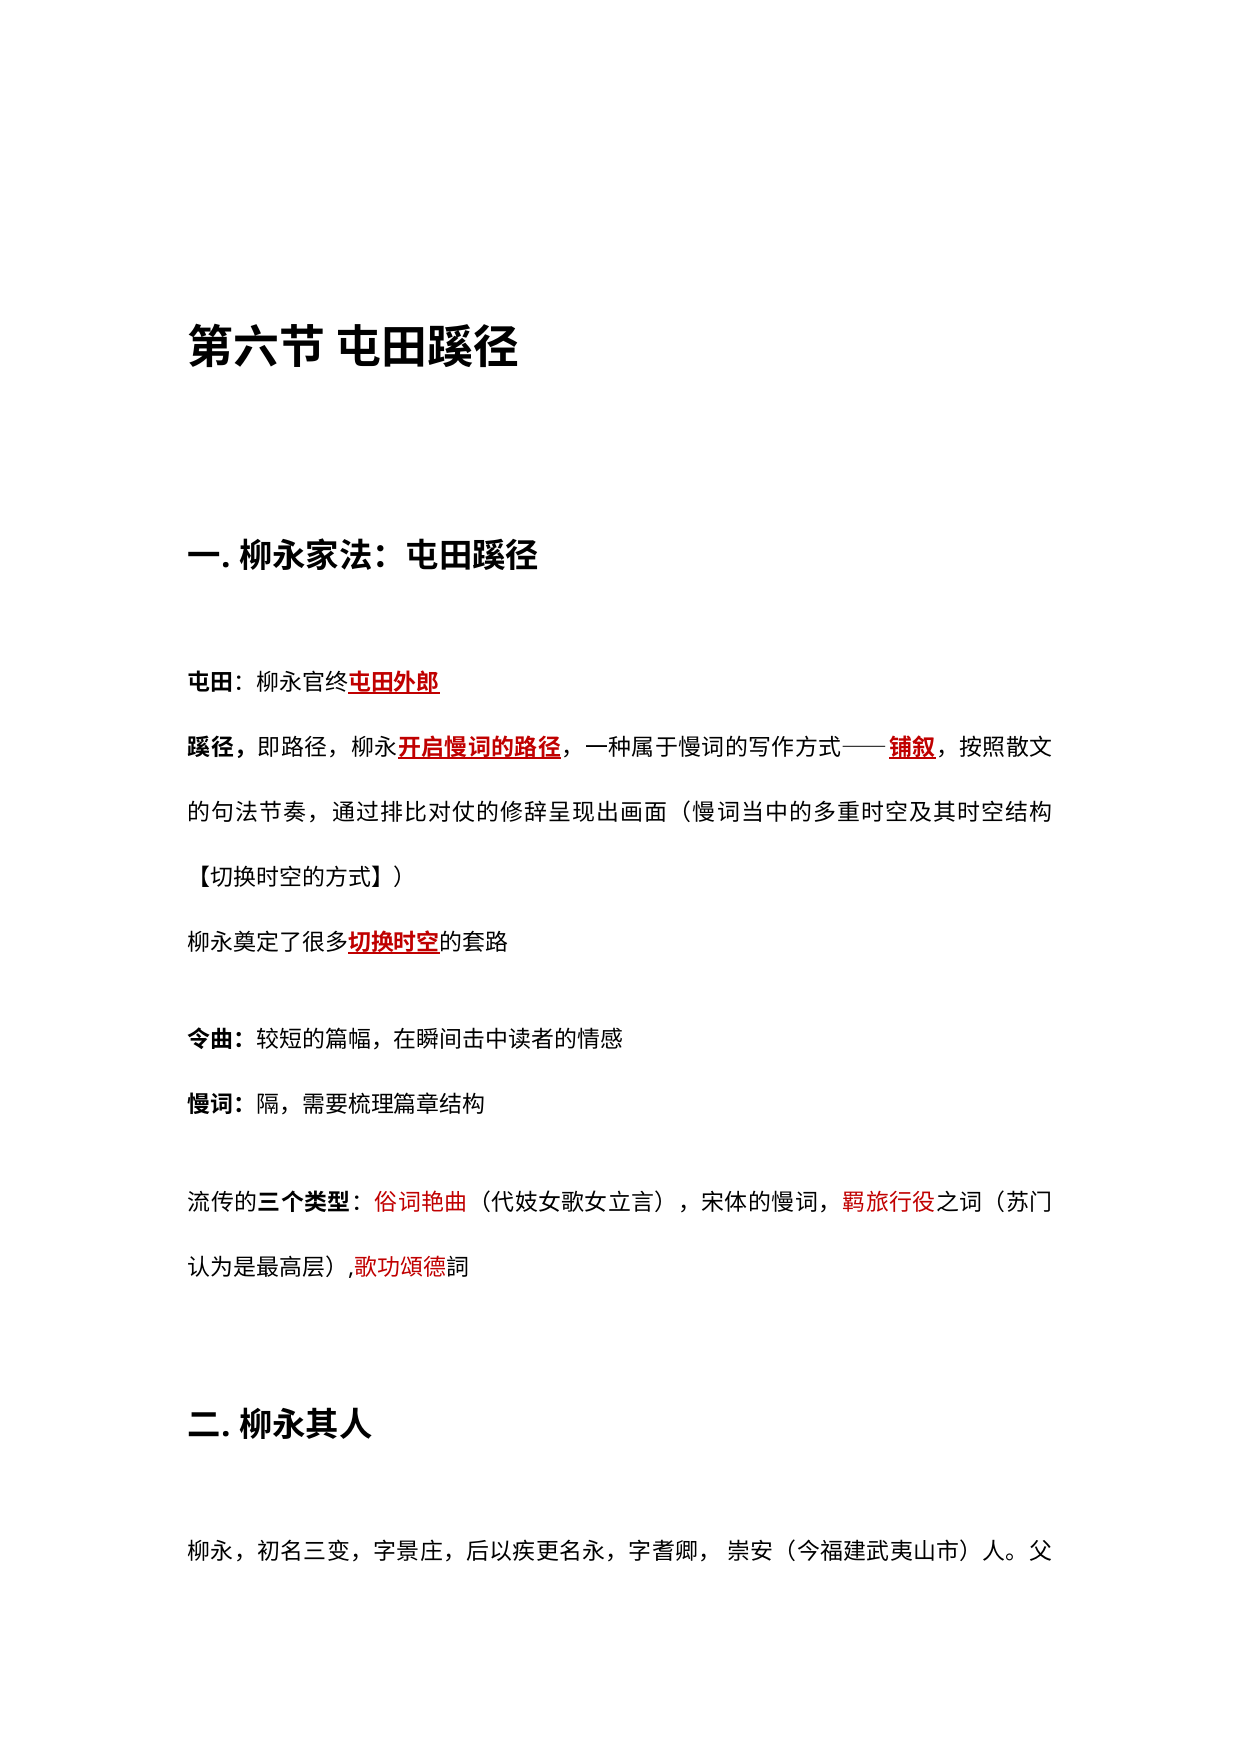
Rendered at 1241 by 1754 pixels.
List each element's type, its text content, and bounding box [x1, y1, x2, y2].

text 慢词：隔，需要梳理篇章结构 [187, 1070, 1053, 1135]
text 柳永奠定了很多切换时空的套路 [187, 908, 1053, 973]
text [187, 1517, 1053, 1582]
text 蹊径，即路径，柳永开启慢词的路径，一种属于慢词的写作方式——铺叙，按照散文的句法节奏，通过排比对仗的修辞呈现出画面（慢词当中的多重时空及其时空结构【切换时空的方式】） [187, 713, 1053, 908]
text 流传的三个类型：俗词艳曲（代妓女歌女立言），宋体的慢词，羁旅行役之词（苏门认为是最高层）,歌功頌德詞 [187, 1168, 1053, 1298]
text 屯田：柳永官终屯田外郎 [187, 648, 1053, 713]
text 令曲：较短的篇幅，在瞬间击中读者的情感 [187, 1005, 1053, 1070]
subtitle 一. 柳永家法：屯田蹊径 [187, 520, 1053, 585]
subtitle 二. 柳永其人 [187, 1390, 1053, 1455]
subtitle 第六节 屯田蹊径 [187, 295, 1053, 392]
